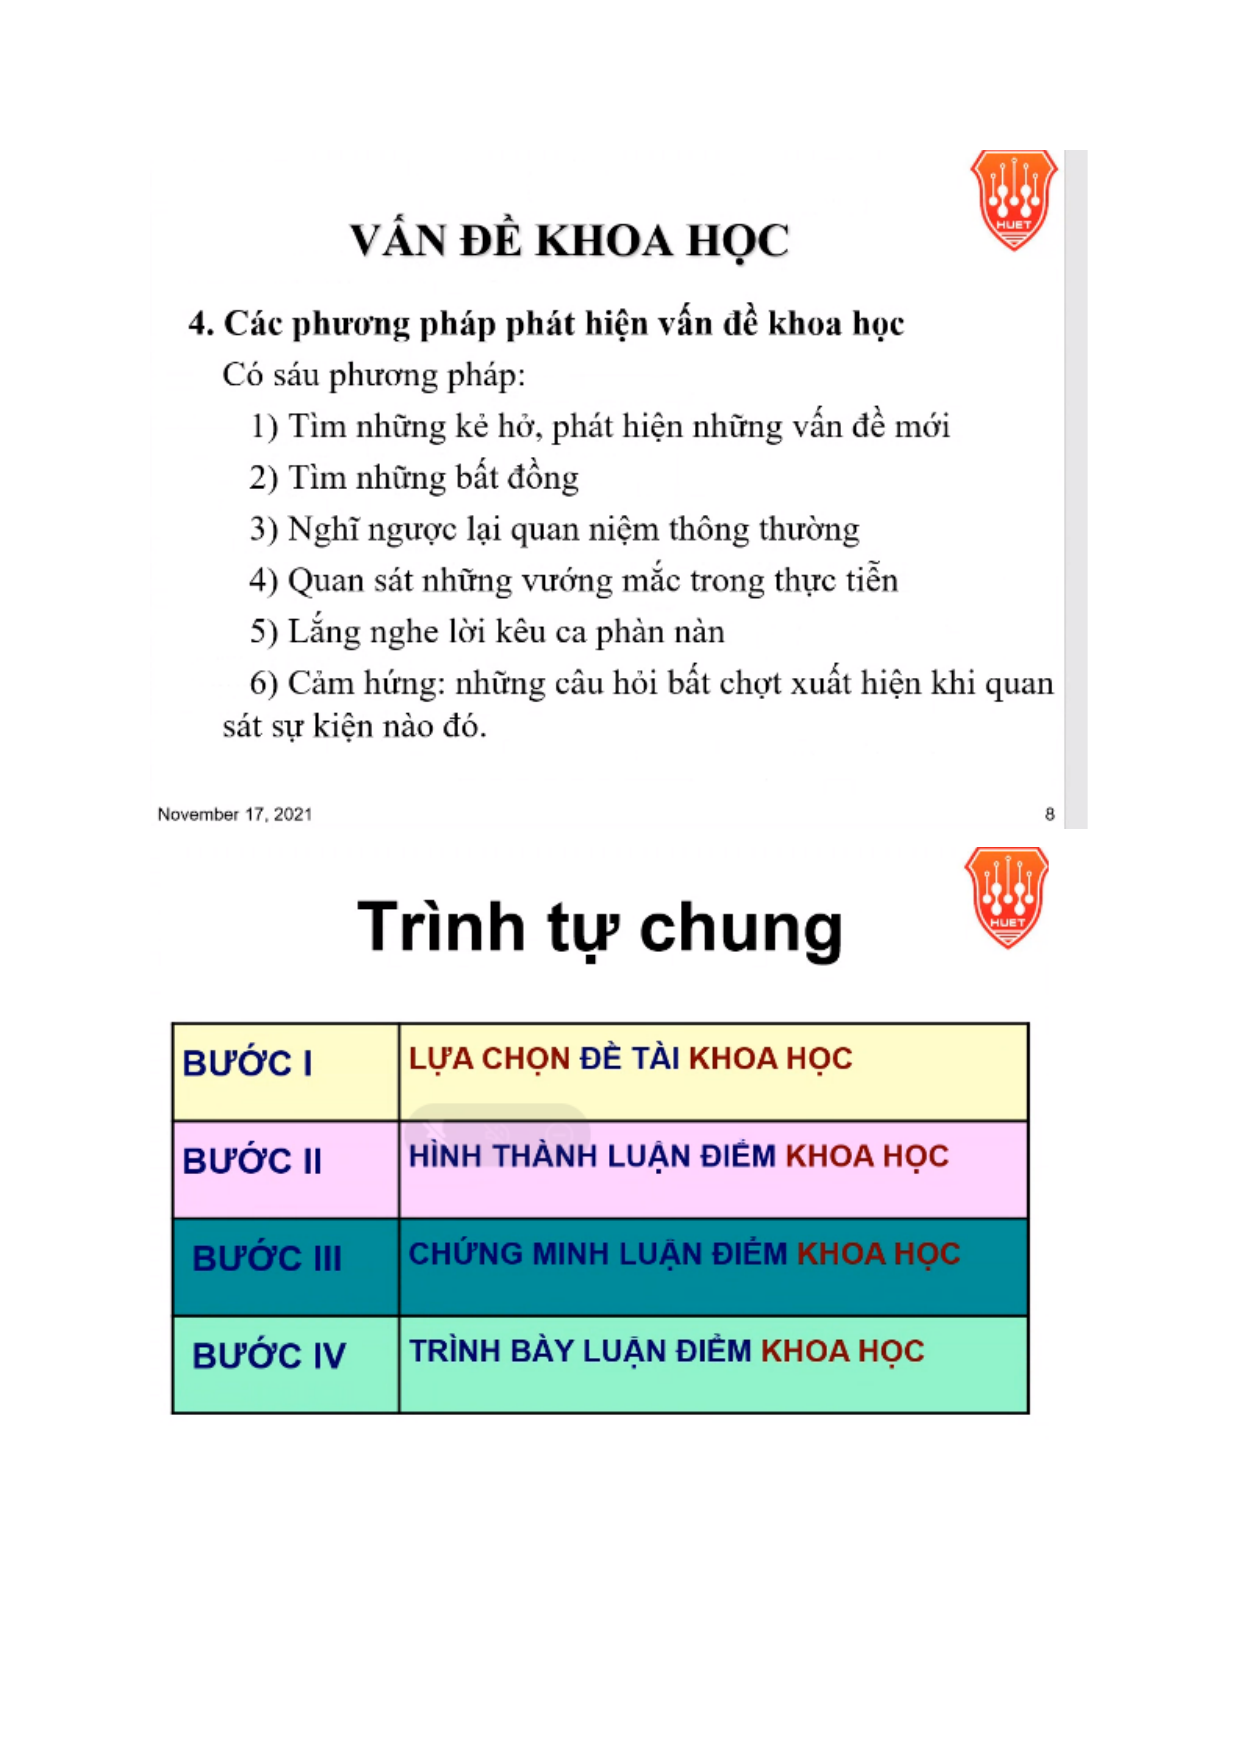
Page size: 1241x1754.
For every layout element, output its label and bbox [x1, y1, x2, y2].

picture [150, 150, 1088, 829]
picture [150, 847, 1049, 1440]
